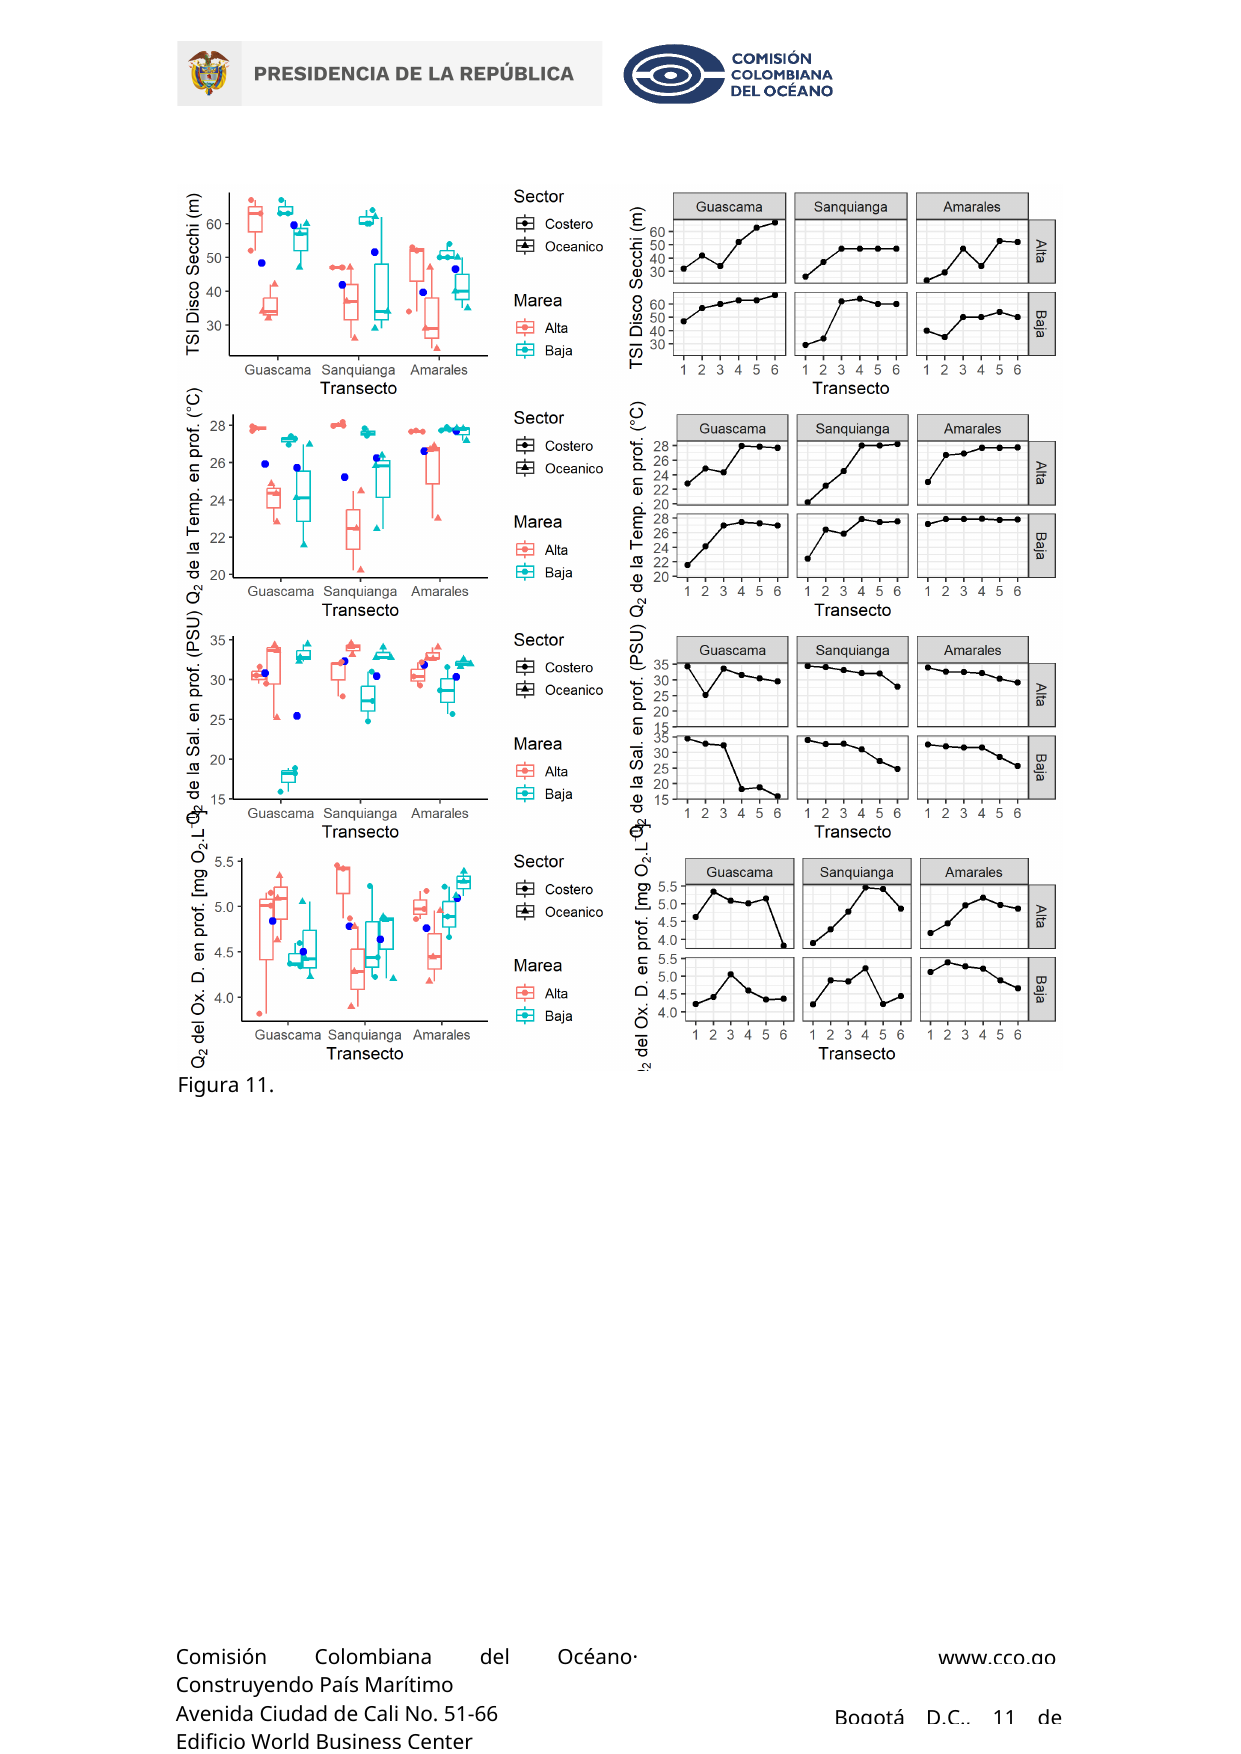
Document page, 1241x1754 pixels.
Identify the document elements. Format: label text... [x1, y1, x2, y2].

picture [642, 42, 824, 107]
picture [177, 41, 603, 106]
picture [177, 184, 1064, 1071]
